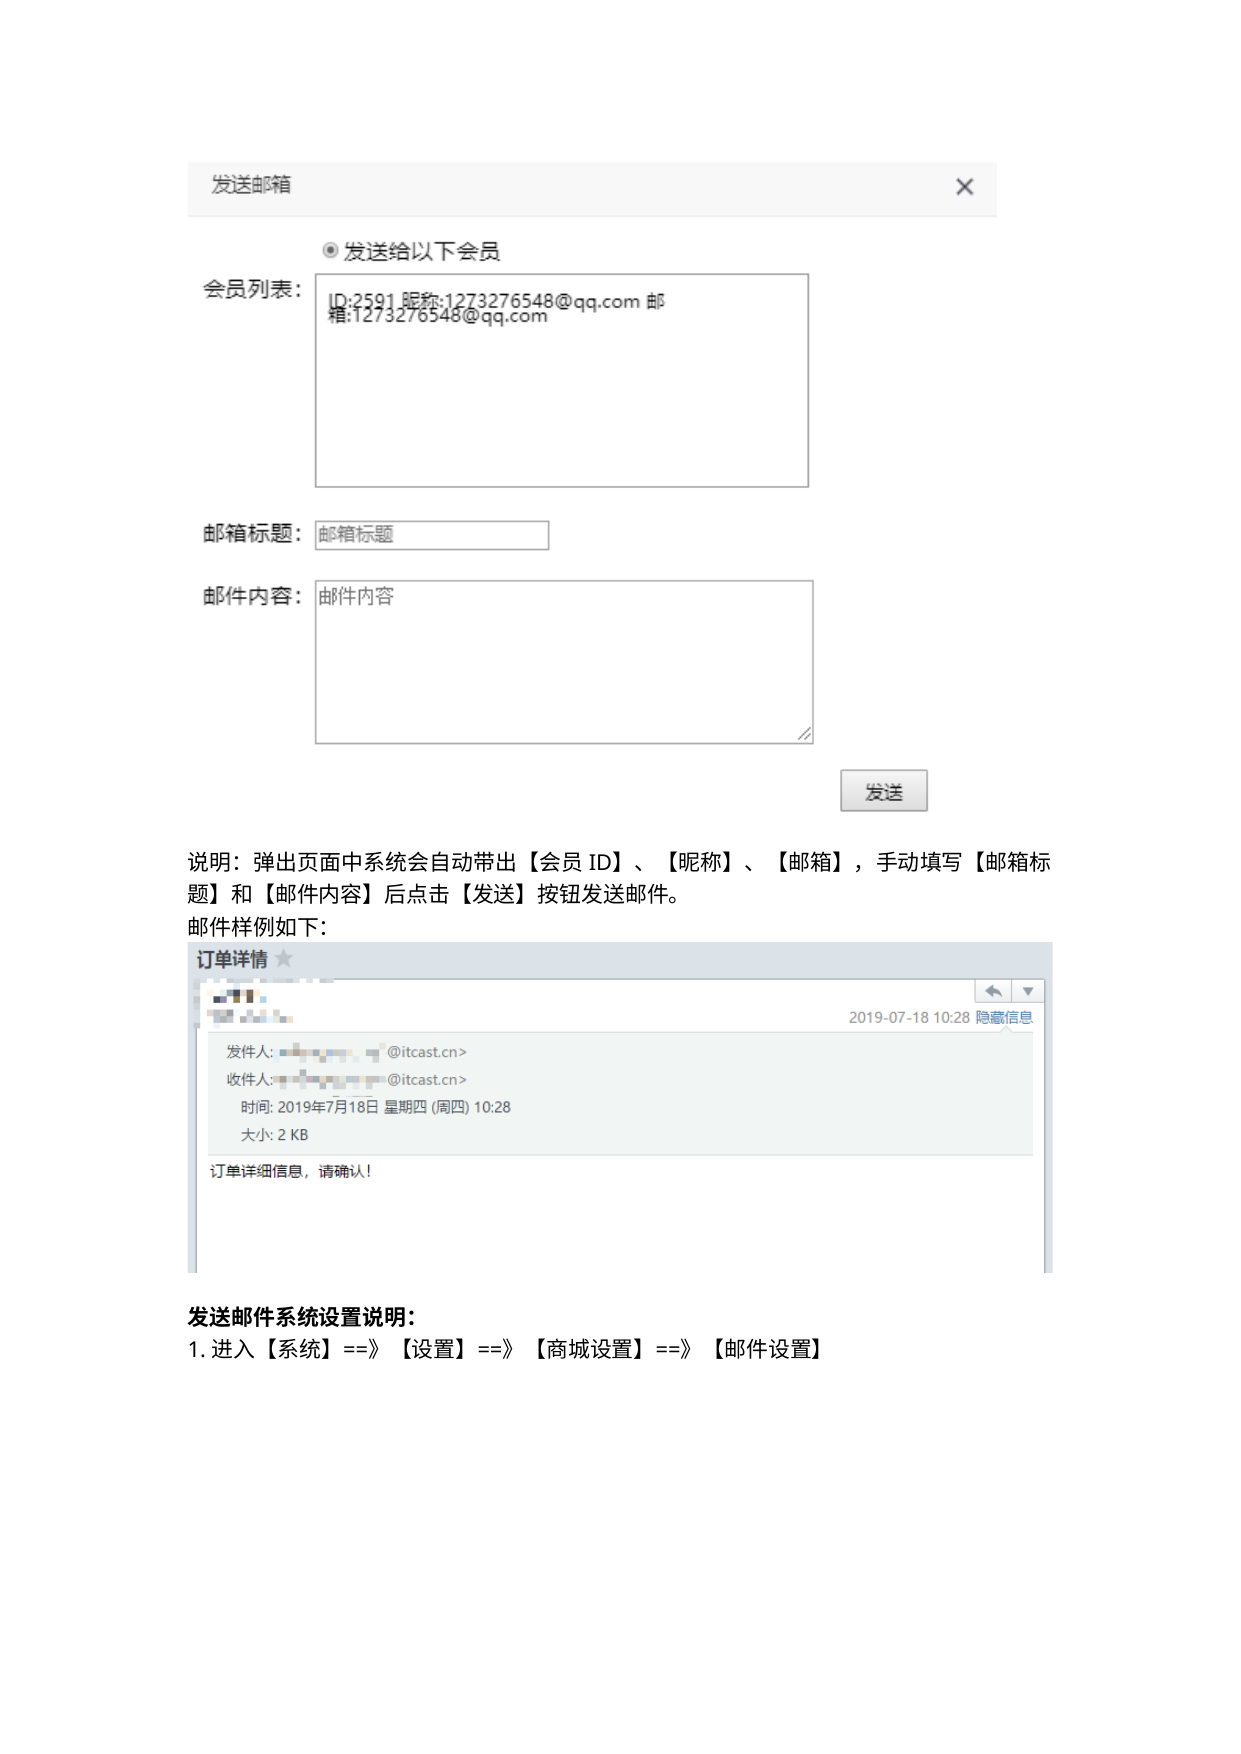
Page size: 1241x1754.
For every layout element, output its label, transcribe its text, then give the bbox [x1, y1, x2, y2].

text 1. 进入【系统】==》【设置】==》【商城设置】==》【邮件设置】 [187, 1332, 1053, 1364]
text 发送邮件系统设置说明： [187, 1299, 1053, 1332]
text 说明：弹出页面中系统会自动带出【会员ID】、【昵称】、【邮箱】，手动填写【邮箱标题】和【邮件内容】后点击【发送】按钮发送邮件。 [187, 844, 1053, 909]
text 邮件样例如下： [187, 909, 1053, 942]
picture [187, 162, 997, 826]
picture [187, 942, 1053, 1273]
